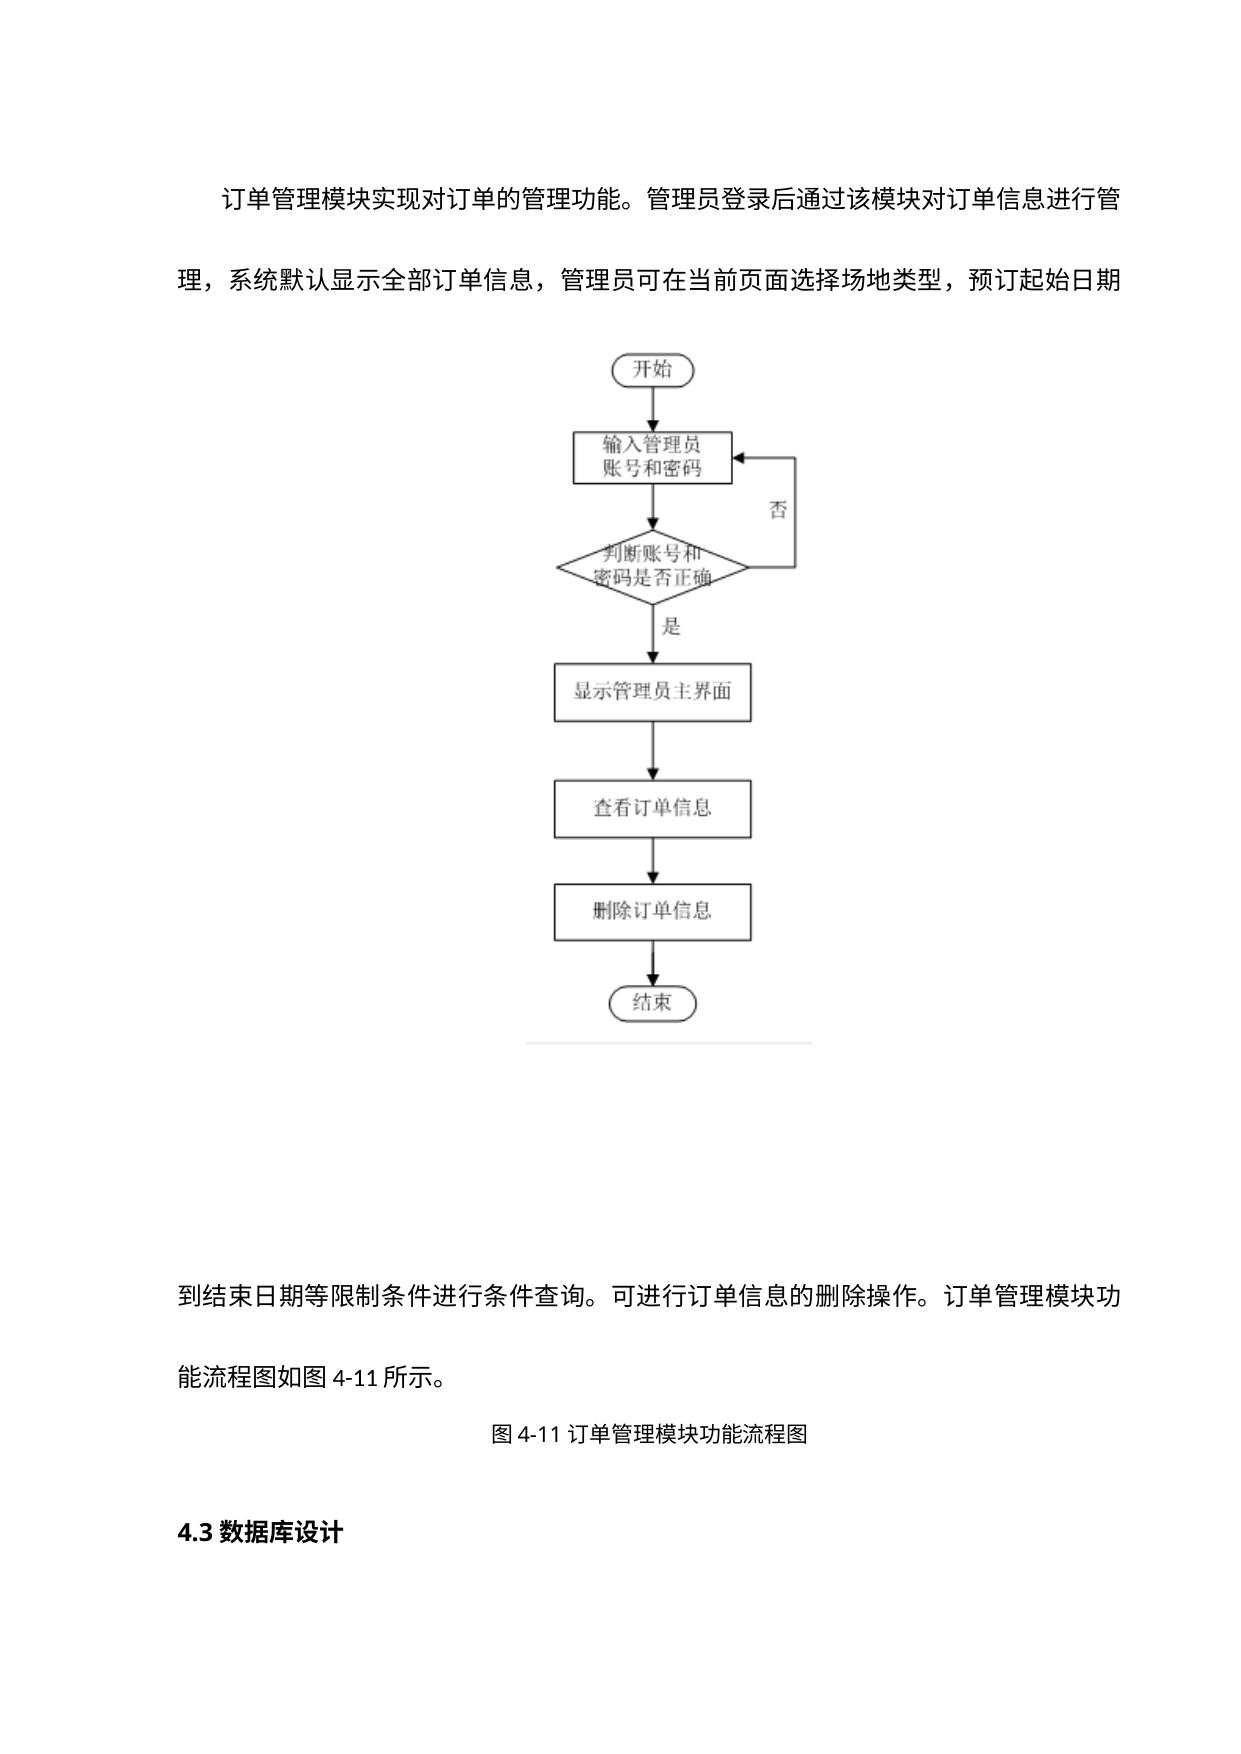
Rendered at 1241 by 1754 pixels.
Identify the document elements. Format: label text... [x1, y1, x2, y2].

text 订单管理模块实现对订单的管理功能。管理员登录后通过该模块对订单信息进行管理，系统默认显示全部订单信息，管理员可在当前页面选择场地类型，预订起始日期到结束日期等限制条件进行条件查询。可进行订单信息的删除操作。订单管理模块功能流程图如图4-11所示。 [177, 165, 1122, 1408]
picture [526, 336, 813, 1045]
text 图4-11 订单管理模块功能流程图 [177, 1417, 1122, 1449]
text 4.3 数据库设计 [177, 1498, 1122, 1563]
